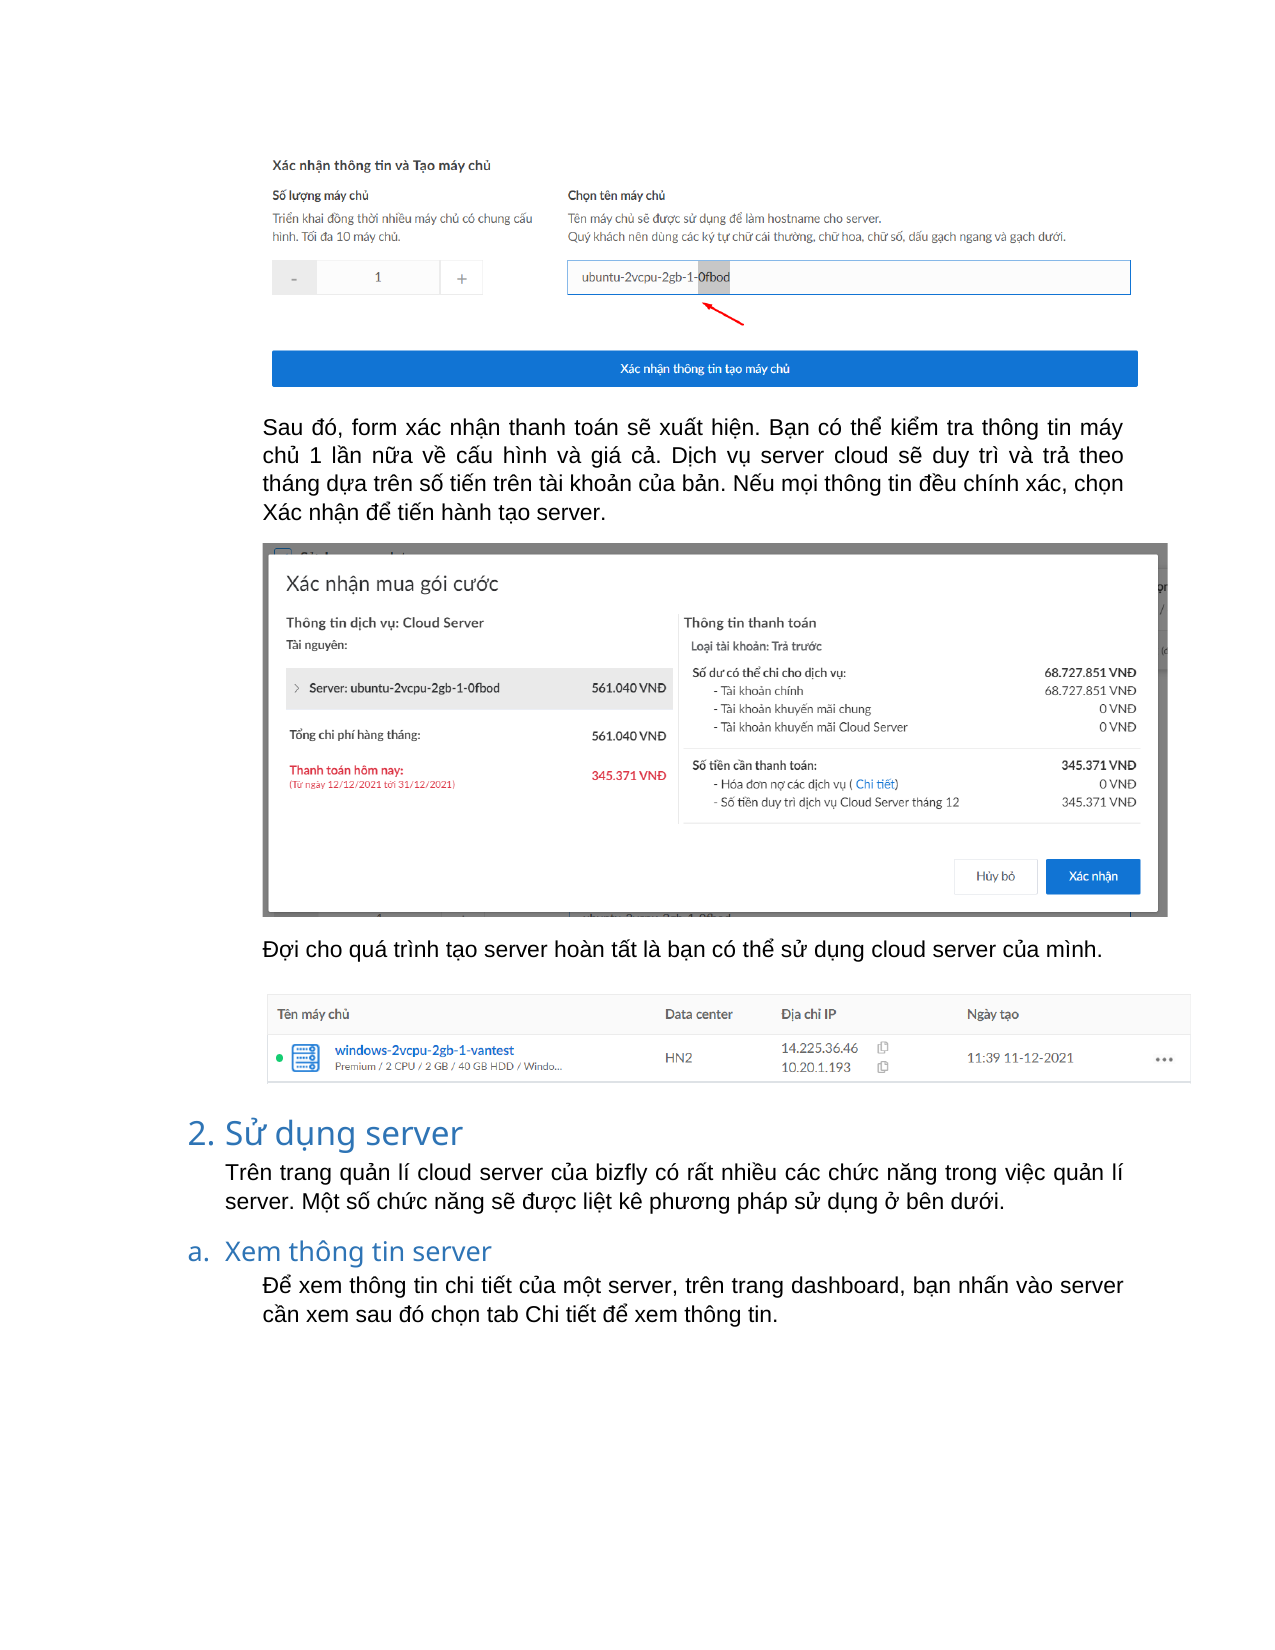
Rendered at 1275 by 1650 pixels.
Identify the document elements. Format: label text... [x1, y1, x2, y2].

text Trên trang quản lí cloud server của bizfly có rất nhiều các chức năng trong việc quản lí server. Một số chức năng sẽ được liệt kê phương pháp sử dụng ở bên dưới. [225, 1159, 1125, 1214]
picture [262, 543, 1168, 917]
picture [262, 150, 1146, 395]
text Đợi cho quá trình tạo server hoàn tất là bạn có thể sử dụng cloud server của mình. [262, 936, 1125, 962]
text Sau đó, form xác nhận thanh toán sẽ xuất hiện. Bạn có thể kiểm tra thông tin máy chủ 1 lần nữa về cấu hình và giá cả. Dịch vụ server cloud sẽ duy trì và trả theo tháng dựa trên số tiến trên tài khoản của bản. Nếu mọi thông tin đều chính xác, chọn Xác nhận để tiến hành tạo server. [262, 413, 1125, 525]
text Để xem thông tin chi tiết của một server, trên trang dashboard, bạn nhấn vào server cần xem sau đó chọn tab Chi tiết để xem thông tin. [262, 1272, 1125, 1327]
picture [262, 980, 1196, 1084]
subtitle Sử dụng server [187, 1110, 1125, 1156]
subtitle Xem thông tin server [187, 1233, 1125, 1269]
